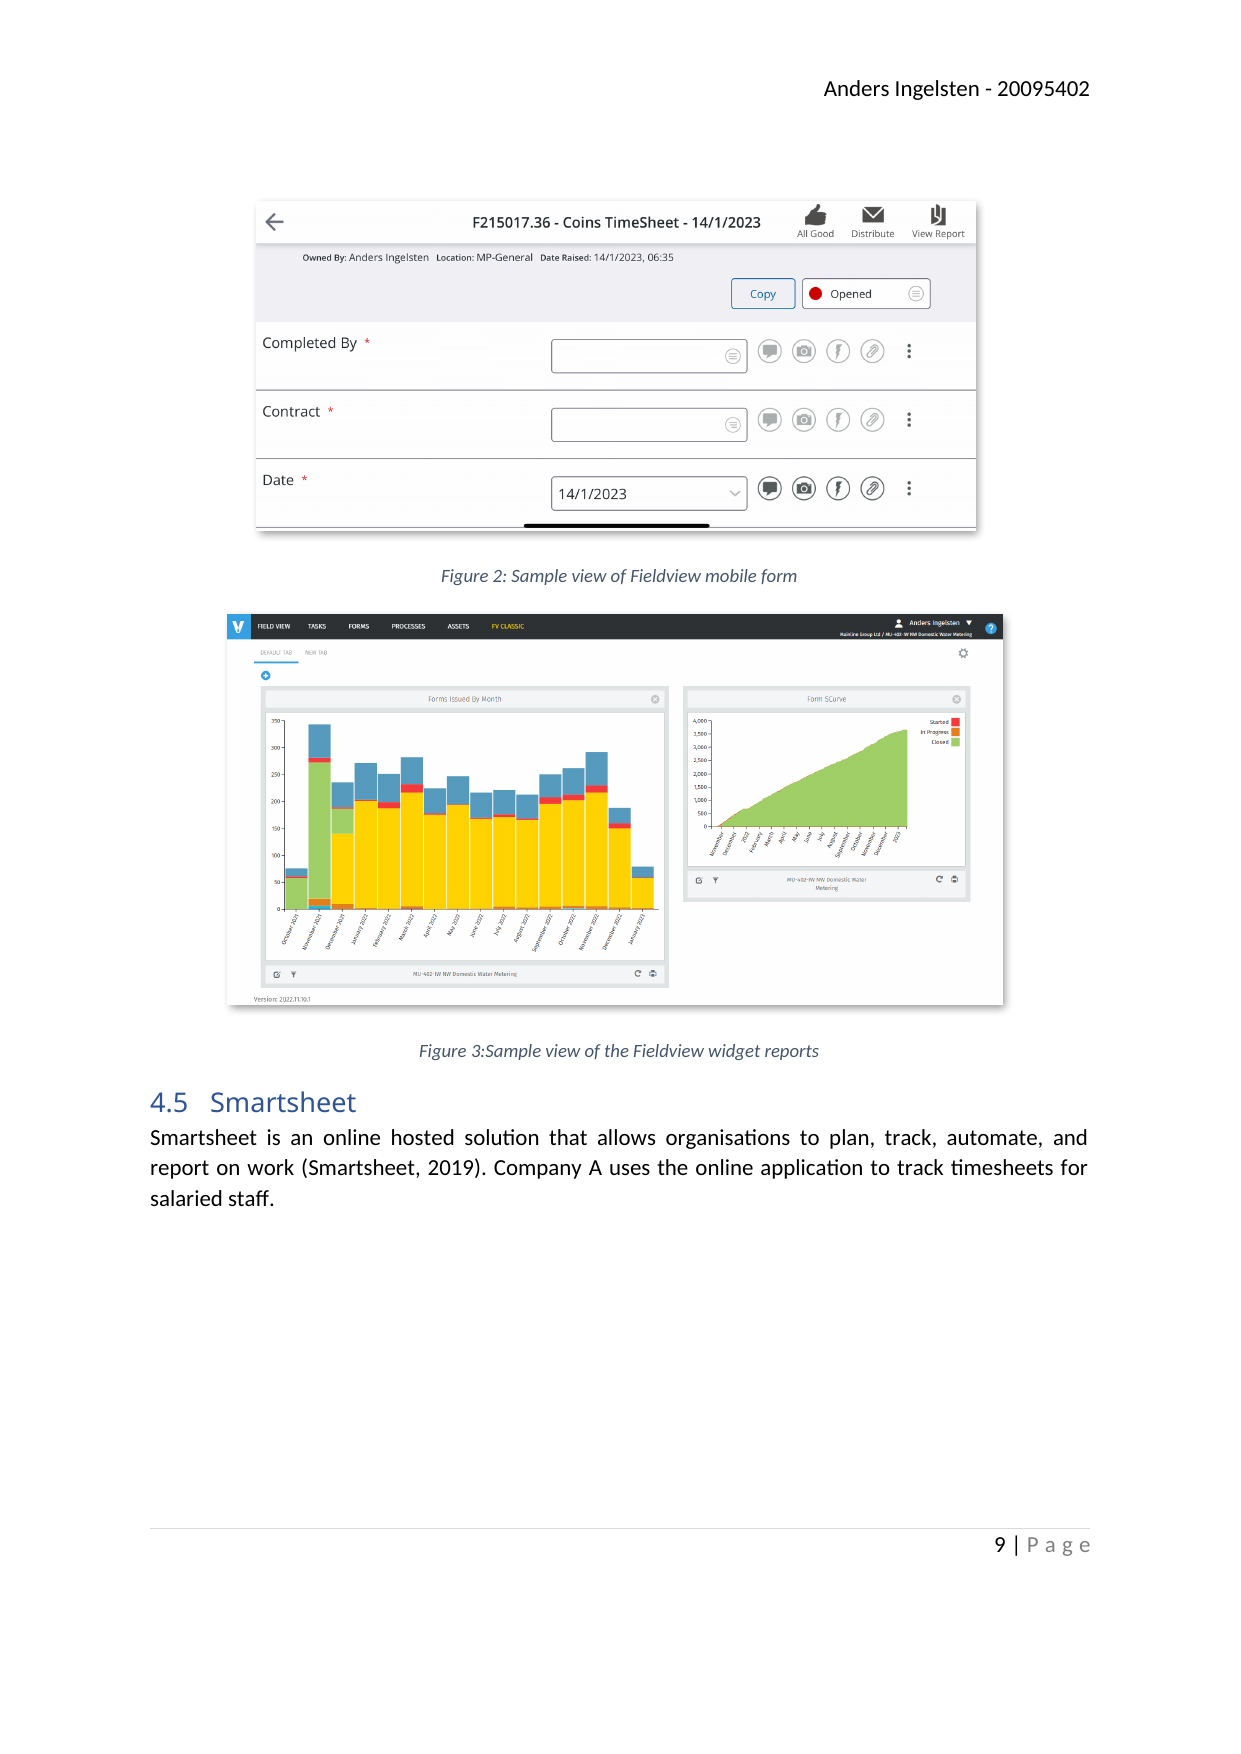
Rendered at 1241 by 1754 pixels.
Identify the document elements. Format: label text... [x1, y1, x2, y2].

picture [256, 201, 976, 531]
text Smartsheet is an online hosted solution that allows organisations to plan, track, automate, and report on work (Smartsheet, 2019). Company A uses the online application to track timesheets for salaried staff. [150, 1123, 1090, 1212]
picture [227, 614, 1003, 1005]
subtitle Smartsheet [150, 1083, 1090, 1120]
